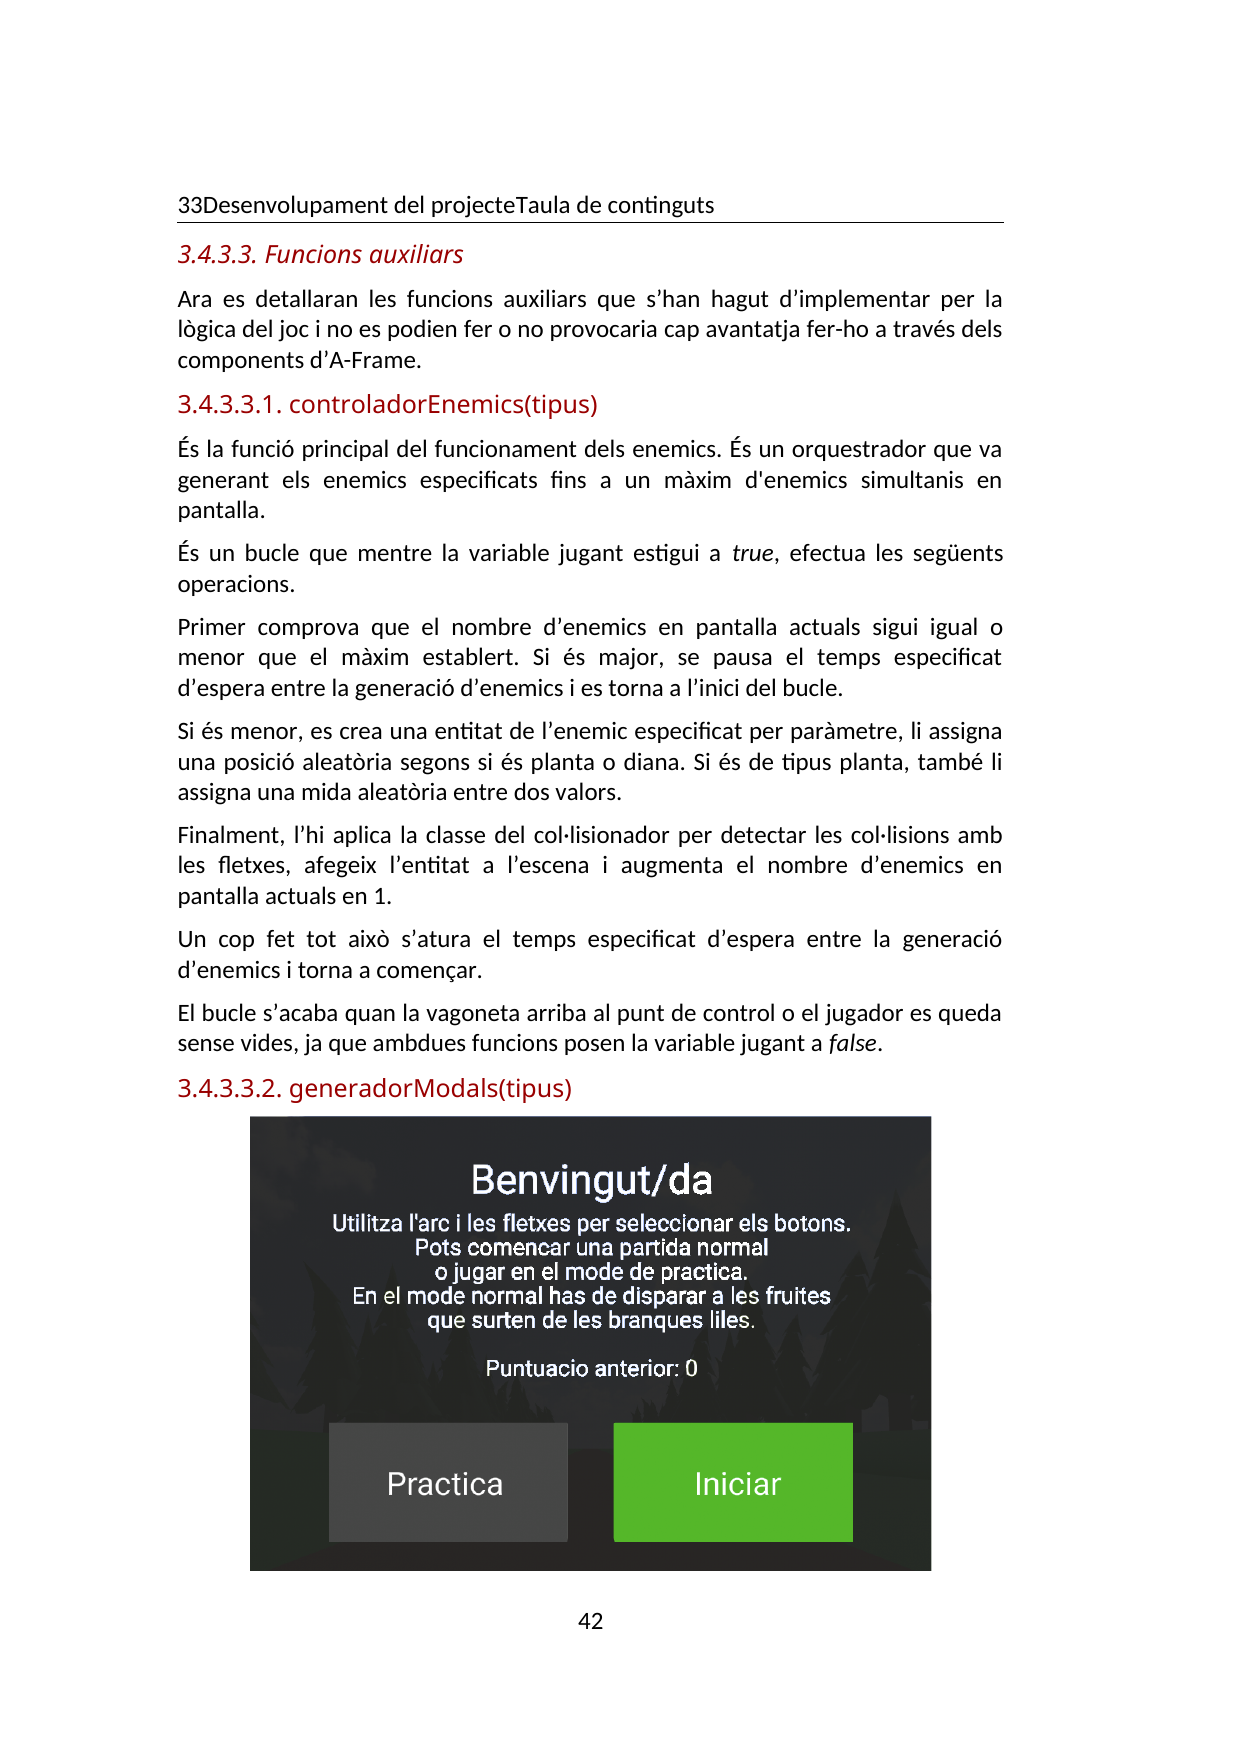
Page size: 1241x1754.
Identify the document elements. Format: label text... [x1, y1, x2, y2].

text És la funció principal del funcionament dels enemics. És un orquestrador que va generant els enemics especificats fins a un màxim d'enemics simultanis en pantalla. [177, 433, 1004, 525]
text Ara es detallaran les funcions auxiliars que s’han hagut d’implementar per la lògica del joc i no es podien fer o no provocaria cap avantatja fer-ho a través dels components d’A-Frame. [177, 283, 1004, 374]
subtitle Funcions auxiliars [177, 236, 1004, 270]
subtitle generadorModals(tipus) [177, 1070, 1004, 1104]
text Finalment, l’hi aplica la classe del col·lisionador per detectar les col·lisions amb les fletxes, afegeix l’entitat a l’escena i augmenta el nombre d’enemics en pantalla actuals en 1. [177, 819, 1004, 911]
picture [250, 1116, 932, 1571]
text Primer comprova que el nombre d’enemics en pantalla actuals sigui igual o menor que el màxim establert. Si és major, se pausa el temps especificat d’espera entre la generació d’enemics i es torna a l’inici del bucle. [177, 611, 1004, 703]
text És un bucle que mentre la variable jugant estigui a true, efectua les següents operacions. [177, 537, 1004, 598]
text El bucle s’acaba quan la vagoneta arriba al punt de control o el jugador es queda sense vides, ja que ambdues funcions posen la variable jugant a false. [177, 997, 1004, 1058]
text Si és menor, es crea una entitat de l’enemic especificat per paràmetre, li assigna una posició aleatòria segons si és planta o diana. Si és de tipus planta, també li assigna una mida aleatòria entre dos valors. [177, 715, 1004, 807]
text Un cop fet tot això s’atura el temps especificat d’espera entre la generació d’enemics i torna a començar. [177, 923, 1004, 984]
subtitle controladorEnemics(tipus) [177, 387, 1004, 421]
